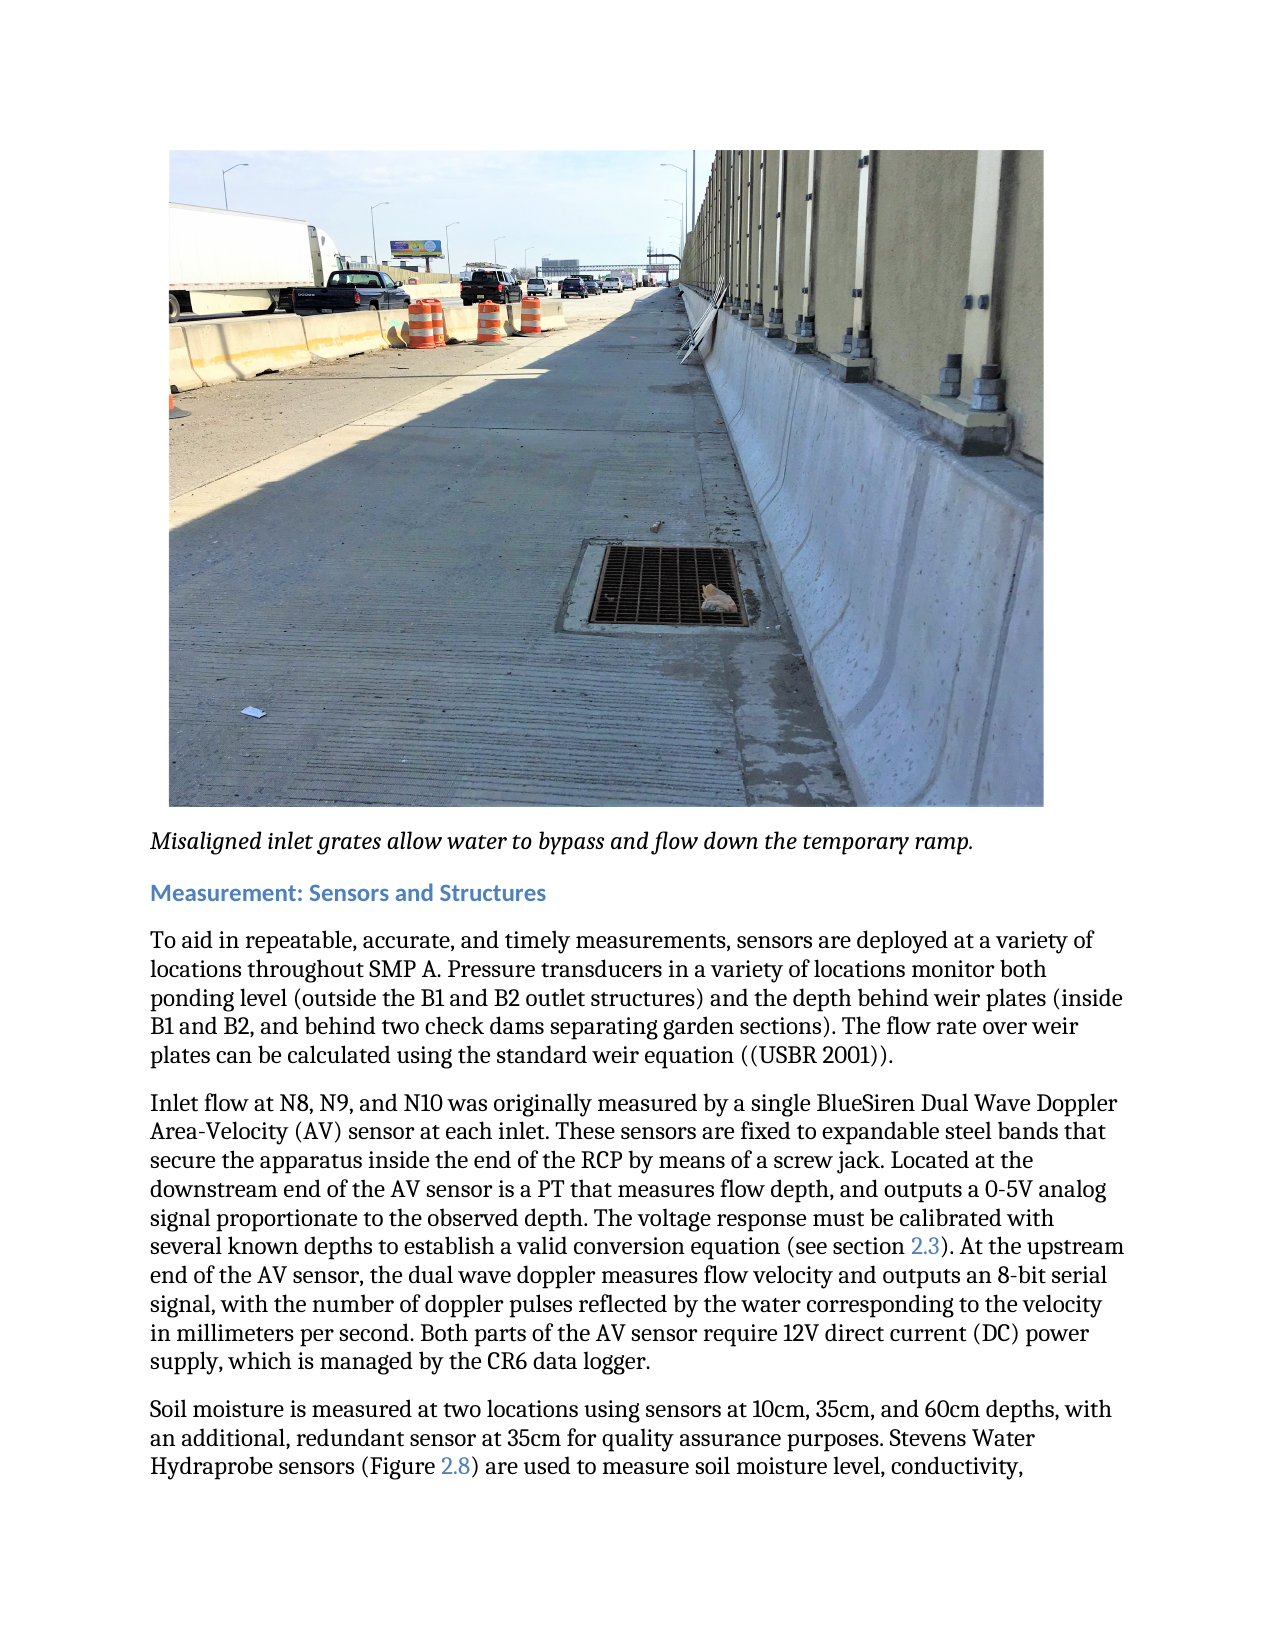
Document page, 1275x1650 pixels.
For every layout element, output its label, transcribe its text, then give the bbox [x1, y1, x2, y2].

text Inlet flow at N8, N9, and N10 was originally measured by a single BlueSiren Dual Wave Doppler Area-Velocity (AV) sensor at each inlet. These sensors are fixed to expandable steel bands that secure the apparatus inside the end of the RCP by means of a screw jack. Located at the downstream end of the AV sensor is a PT that measures flow depth, and outputs a 0-5V analog signal proportionate to the observed depth. The voltage response must be calibrated with several known depths to establish a valid conversion equation (see section 2.3). At the upstream end of the AV sensor, the dual wave doppler measures flow velocity and outputs an 8-bit serial signal, with the number of doppler pulses reflected by the water corresponding to the velocity in millimeters per second. Both parts of the AV sensor require 12V direct current (DC) power supply, which is managed by the CR6 data logger. [150, 1088, 1125, 1376]
text To aid in repeatable, accurate, and timely measurements, sensors are deployed at a variety of locations throughout SMP A. Pressure transducers in a variety of locations monitor both ponding level (outside the B1 and B2 outlet structures) and the depth behind weir plates (inside B1 and B2, and behind two check dams separating garden sections). The flow rate over weir plates can be calculated using the standard weir equation ((USBR 2001)). [150, 926, 1125, 1070]
text Misaligned inlet grates allow water to bypass and flow down the temporary ramp. [150, 827, 1125, 856]
picture [168, 150, 1044, 807]
subtitle Measurement: Sensors and Structures [150, 877, 1125, 907]
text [150, 1395, 1125, 1481]
